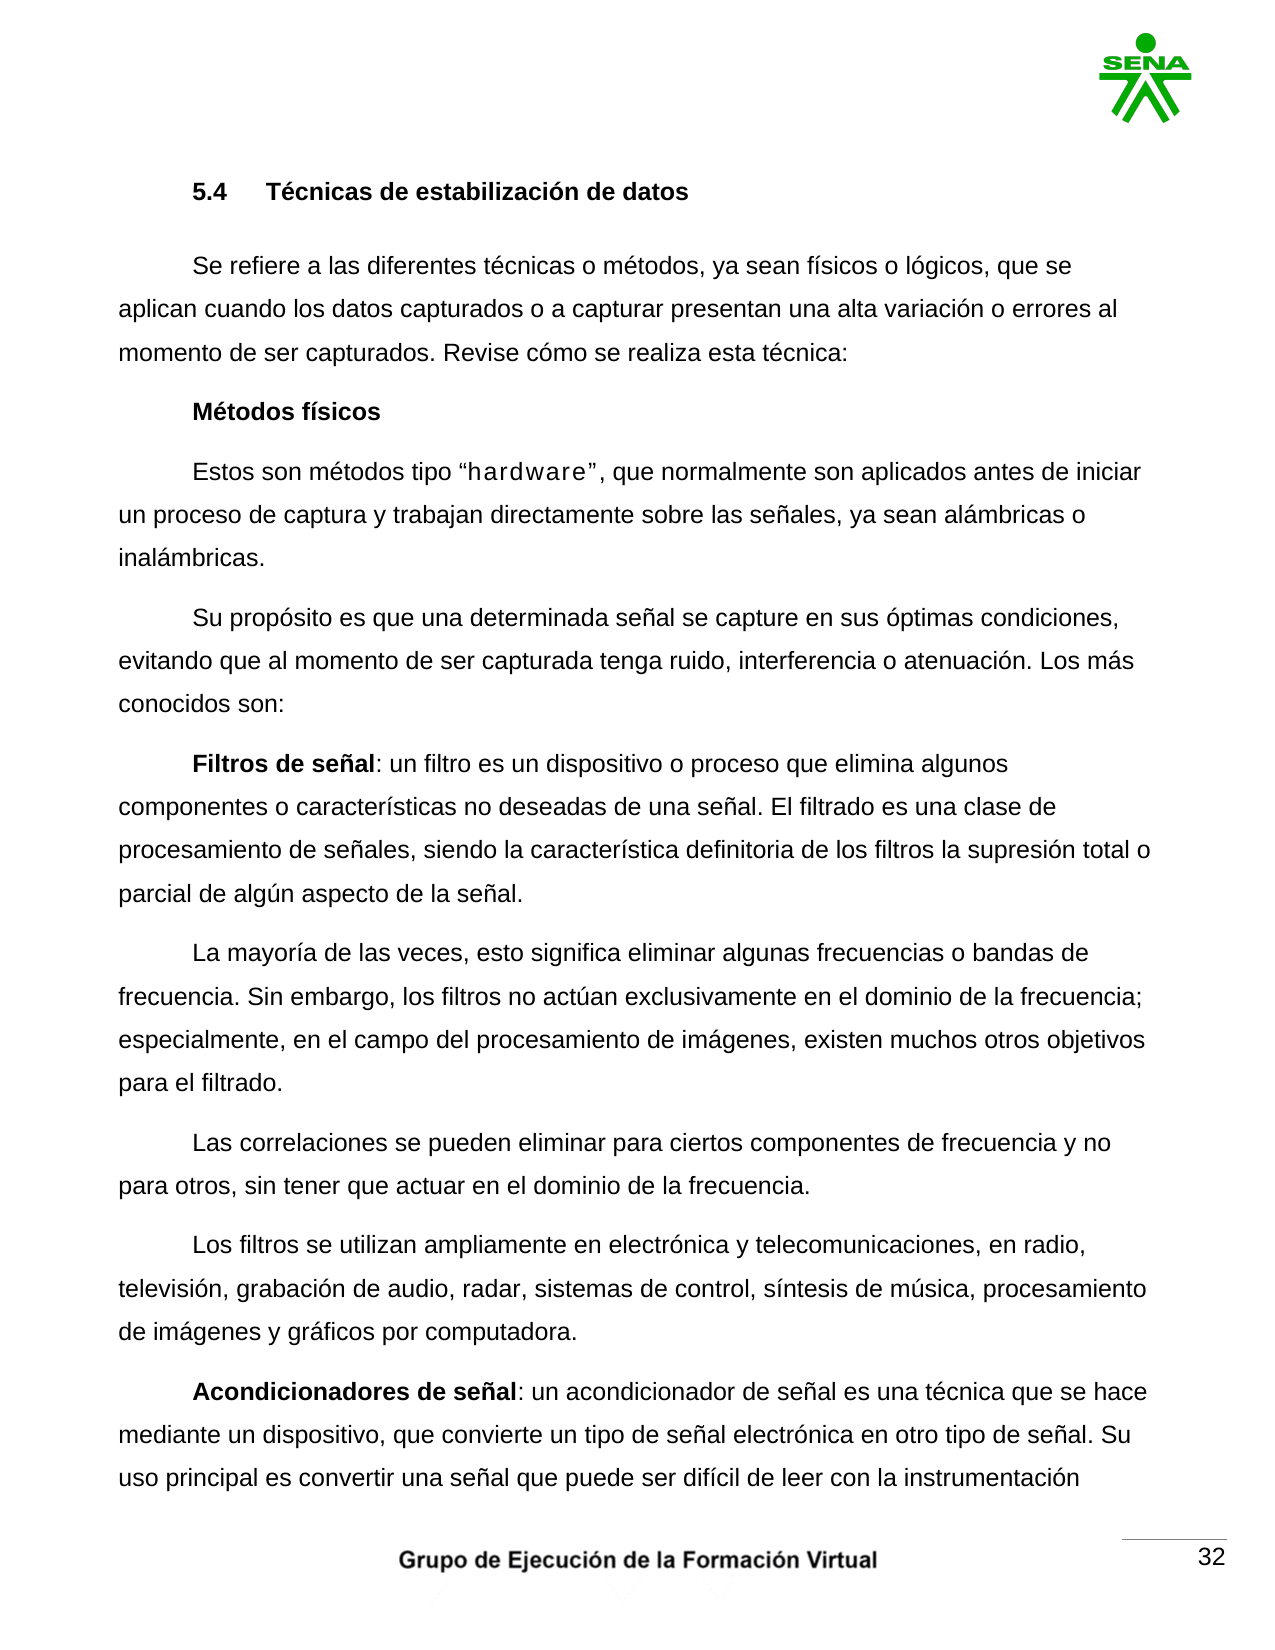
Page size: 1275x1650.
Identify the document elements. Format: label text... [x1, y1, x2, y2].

picture [1099, 33, 1192, 123]
text Los filtros se utilizan ampliamente en electrónica y telecomunicaciones, en radio, televisión, grabación de audio, radar, sistemas de control, síntesis de música, procesamiento de imágenes y gráficos por computadora. [118, 1231, 1157, 1346]
text Se refiere a las diferentes técnicas o métodos, ya sean físicos o lógicos, que se aplican cuando los datos capturados o a capturar presentan una alta variación o errores al momento de ser capturados. Revise cómo se realiza esta técnica: [118, 251, 1157, 366]
picture [0, 1500, 1275, 1611]
text Filtros de señal: un filtro es un dispositivo o proceso que elimina algunos componentes o características no deseadas de una señal. El filtrado es una clase de procesamiento de señales, siendo la característica definitoria de los filtros la supresión total o parcial de algún aspecto de la señal. [118, 749, 1157, 907]
text Su propósito es que una determinada señal se capture en sus óptimas condiciones, evitando que al momento de ser capturada tenga ruido, interferencia o atenuación. Los más conocidos son: [118, 603, 1157, 718]
text Métodos físicos [118, 397, 1157, 426]
text Estos son métodos tipo “hardware”, que normalmente son aplicados antes de iniciar un proceso de captura y trabajan directamente sobre las señales, ya sean alámbricas o inalámbricas. [118, 457, 1157, 572]
subtitle Técnicas de estabilización de datos [118, 177, 1157, 206]
text Las correlaciones se pueden eliminar para ciertos componentes de frecuencia y no para otros, sin tener que actuar en el dominio de la frecuencia. [118, 1128, 1157, 1199]
text La mayoría de las veces, esto significa eliminar algunas frecuencias o bandas de frecuencia. Sin embargo, los filtros no actúan exclusivamente en el dominio de la frecuencia; especialmente, en el campo del procesamiento de imágenes, existen muchos otros objetivos para el filtrado. [118, 938, 1157, 1097]
